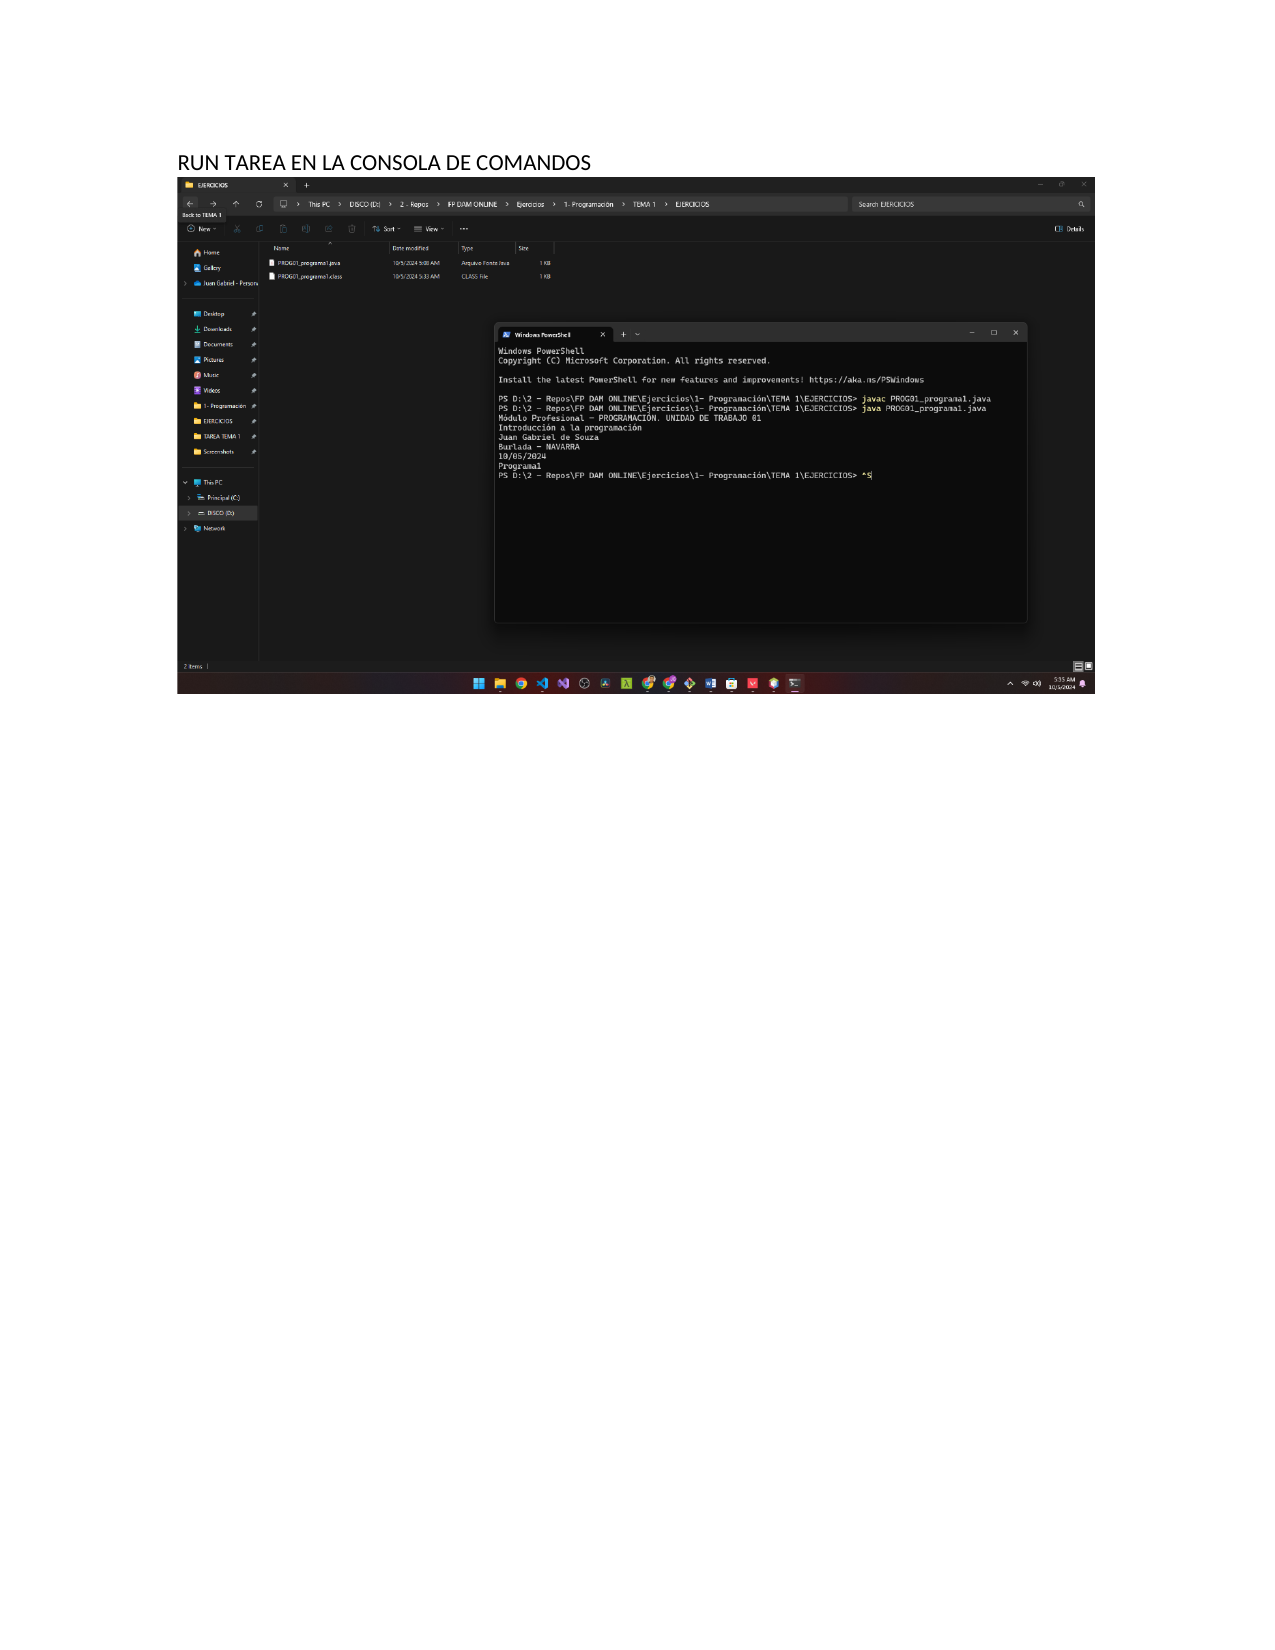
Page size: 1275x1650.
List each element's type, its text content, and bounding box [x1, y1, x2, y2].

picture [177, 177, 1095, 694]
